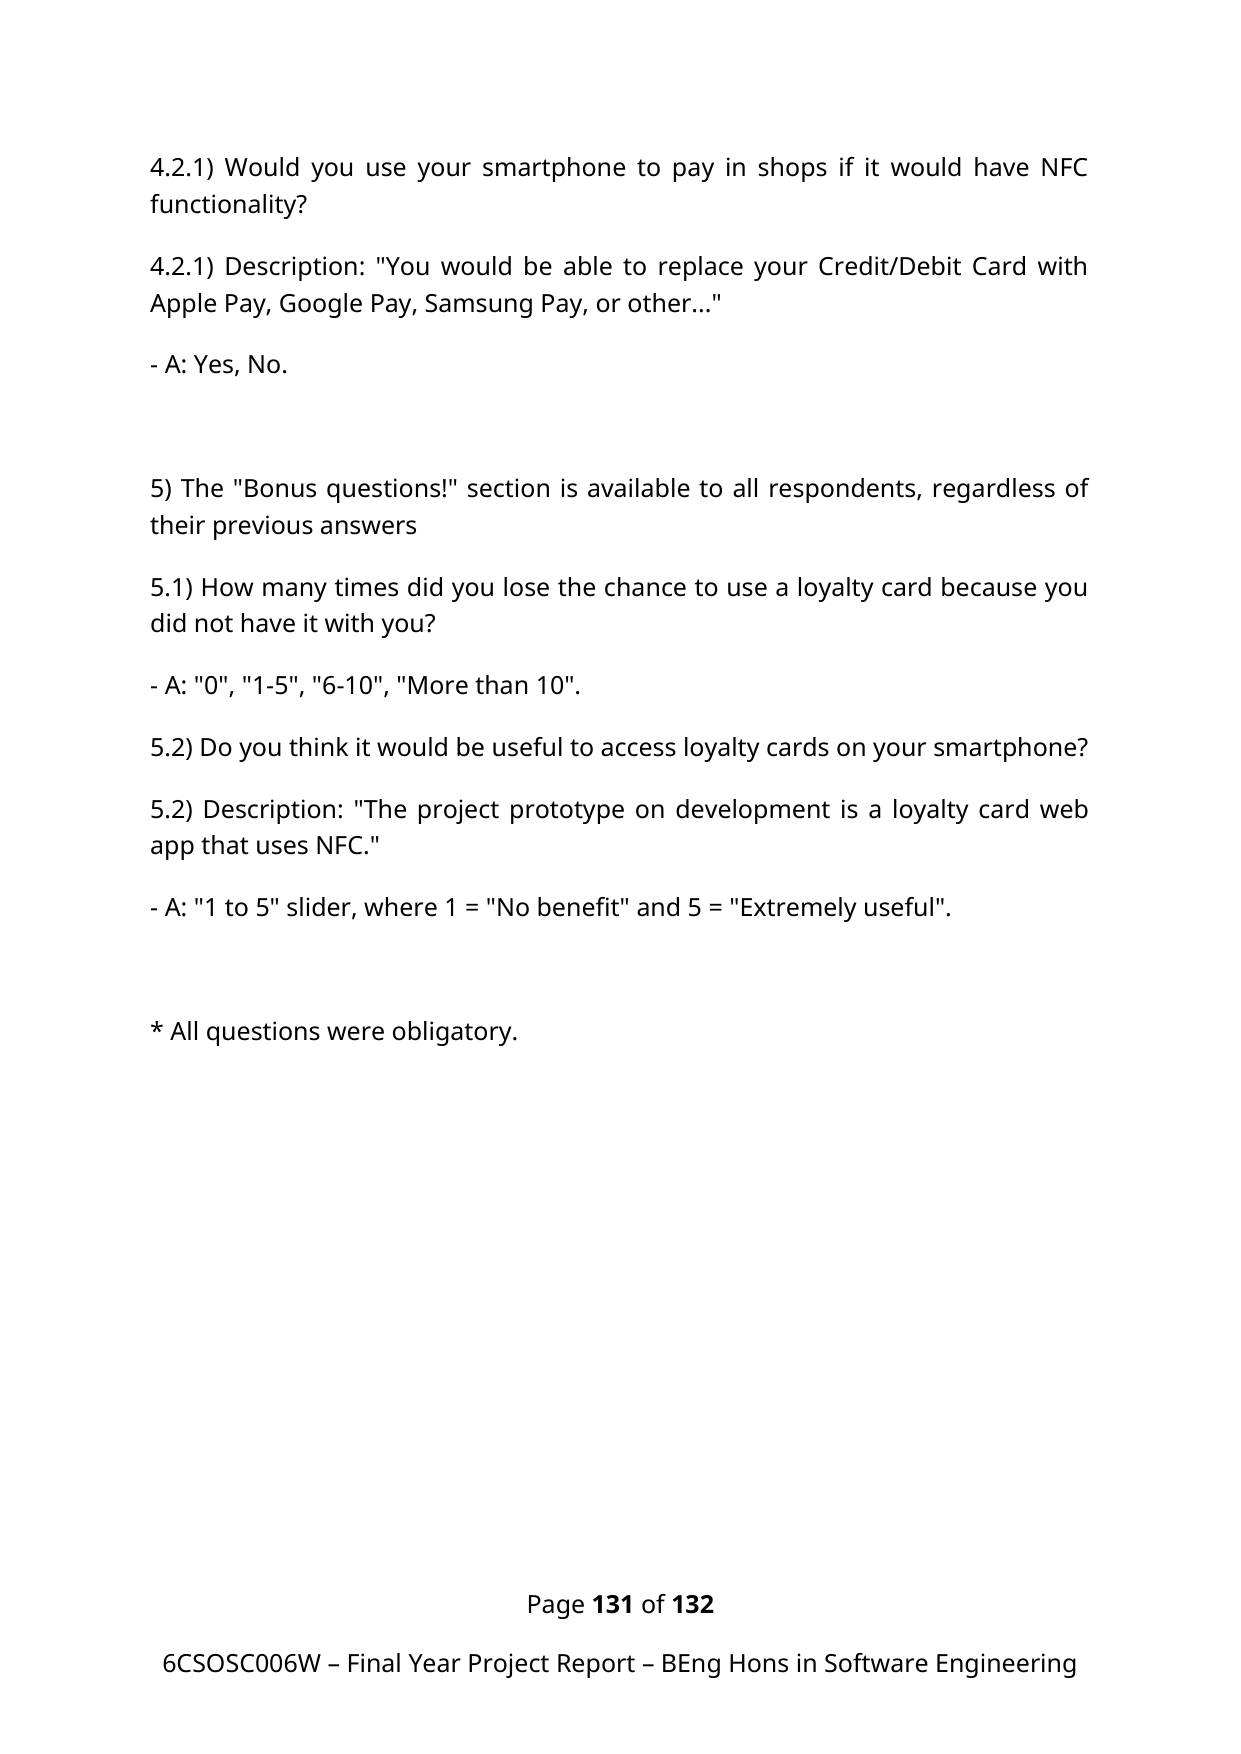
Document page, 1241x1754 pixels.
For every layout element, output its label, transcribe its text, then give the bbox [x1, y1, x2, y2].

text - A: "1 to 5" slider, where 1 = "No benefit" and 5 = "Extremely useful". [150, 890, 1090, 924]
text 4.2.1) Description: "You would be able to replace your Credit/Debit Card with Apple Pay, Google Pay, Samsung Pay, or other..." [150, 248, 1090, 319]
text 5.2) Do you think it would be useful to access loyalty cards on your smartphone? [150, 729, 1090, 763]
text - A: "0", "1-5", "6-10", "More than 10". [150, 668, 1090, 702]
text 4.2.1) Would you use your smartphone to pay in shops if it would have NFC functionality? [150, 150, 1090, 221]
text * All questions were obligatory. [150, 1013, 1090, 1047]
text - A: Yes, No. [150, 347, 1090, 381]
text 5) The "Bonus questions!" section is available to all respondents, regardless of their previous answers [150, 471, 1090, 541]
text 5.1) How many times did you lose the chance to use a loyalty card because you did not have it with you? [150, 569, 1090, 640]
text 5.2) Description: "The project prototype on development is a loyalty card web app that uses NFC." [150, 791, 1090, 862]
